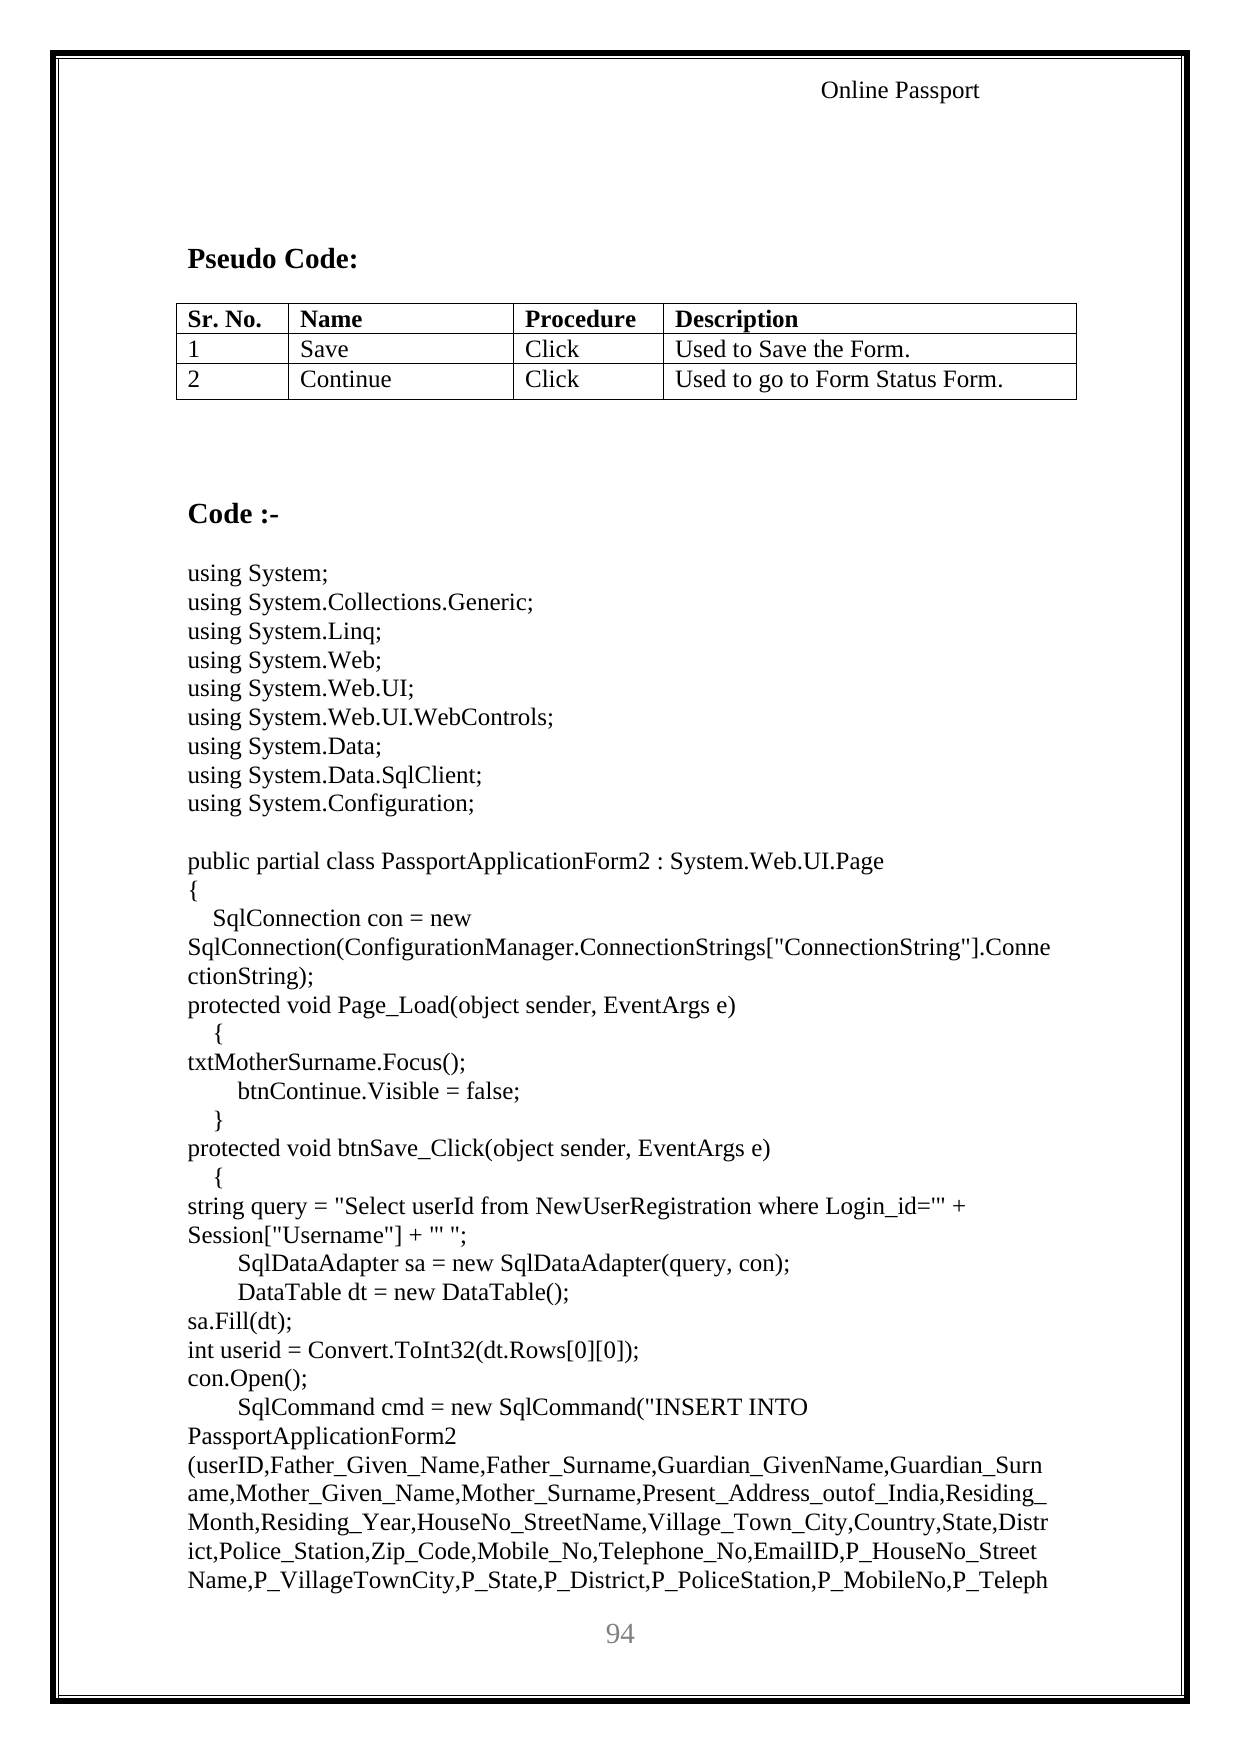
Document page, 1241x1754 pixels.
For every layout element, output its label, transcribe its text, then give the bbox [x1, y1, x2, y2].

text { [187, 1162, 1053, 1191]
text con.Open(); [187, 1363, 1053, 1392]
text using System.Web; [187, 645, 1053, 673]
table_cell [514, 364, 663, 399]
text protected void Page_Load(object sender, EventArgs e) [187, 990, 1053, 1018]
text protected void btnSave_Click(object sender, EventArgs e) [187, 1133, 1053, 1162]
text DataTable dt = new DataTable(); [187, 1277, 1053, 1306]
text SqlConnection con = new SqlConnection(ConfigurationManager.ConnectionStrings["ConnectionString"].ConnectionString); [187, 903, 1053, 990]
text SqlDataAdapter sa = new SqlDataAdapter(query, con); [187, 1248, 1053, 1277]
text { [187, 1018, 1053, 1047]
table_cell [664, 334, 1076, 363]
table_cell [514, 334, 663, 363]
text using System.Data; [187, 731, 1053, 760]
text using System.Collections.Generic; [187, 587, 1053, 616]
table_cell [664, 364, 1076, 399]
text Code :- [187, 496, 1053, 530]
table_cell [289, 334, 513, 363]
text int userid = Convert.ToInt32(dt.Rows[0][0]); [187, 1335, 1053, 1363]
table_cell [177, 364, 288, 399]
text using System.Configuration; [187, 788, 1053, 817]
text string query = "Select userId from NewUserRegistration where Login_id='" + Session["Username"] + "' "; [187, 1191, 1053, 1248]
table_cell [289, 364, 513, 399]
text btnContinue.Visible = false; [187, 1076, 1053, 1105]
text using System.Web.UI; [187, 673, 1053, 702]
text public partial class PassportApplicationForm2 : System.Web.UI.Page [187, 846, 1053, 875]
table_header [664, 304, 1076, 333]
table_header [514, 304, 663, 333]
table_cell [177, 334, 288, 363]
text using System; [187, 558, 1053, 587]
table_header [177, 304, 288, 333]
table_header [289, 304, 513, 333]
text using System.Web.UI.WebControls; [187, 702, 1053, 731]
text sa.Fill(dt); [187, 1306, 1053, 1335]
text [187, 1392, 1053, 1593]
text txtMotherSurname.Focus(); [187, 1047, 1053, 1076]
text } [187, 1105, 1053, 1133]
text using System.Linq; [187, 616, 1053, 645]
text Pseudo Code: [187, 241, 1053, 274]
text { [187, 875, 1053, 903]
text using System.Data.SqlClient; [187, 760, 1053, 788]
